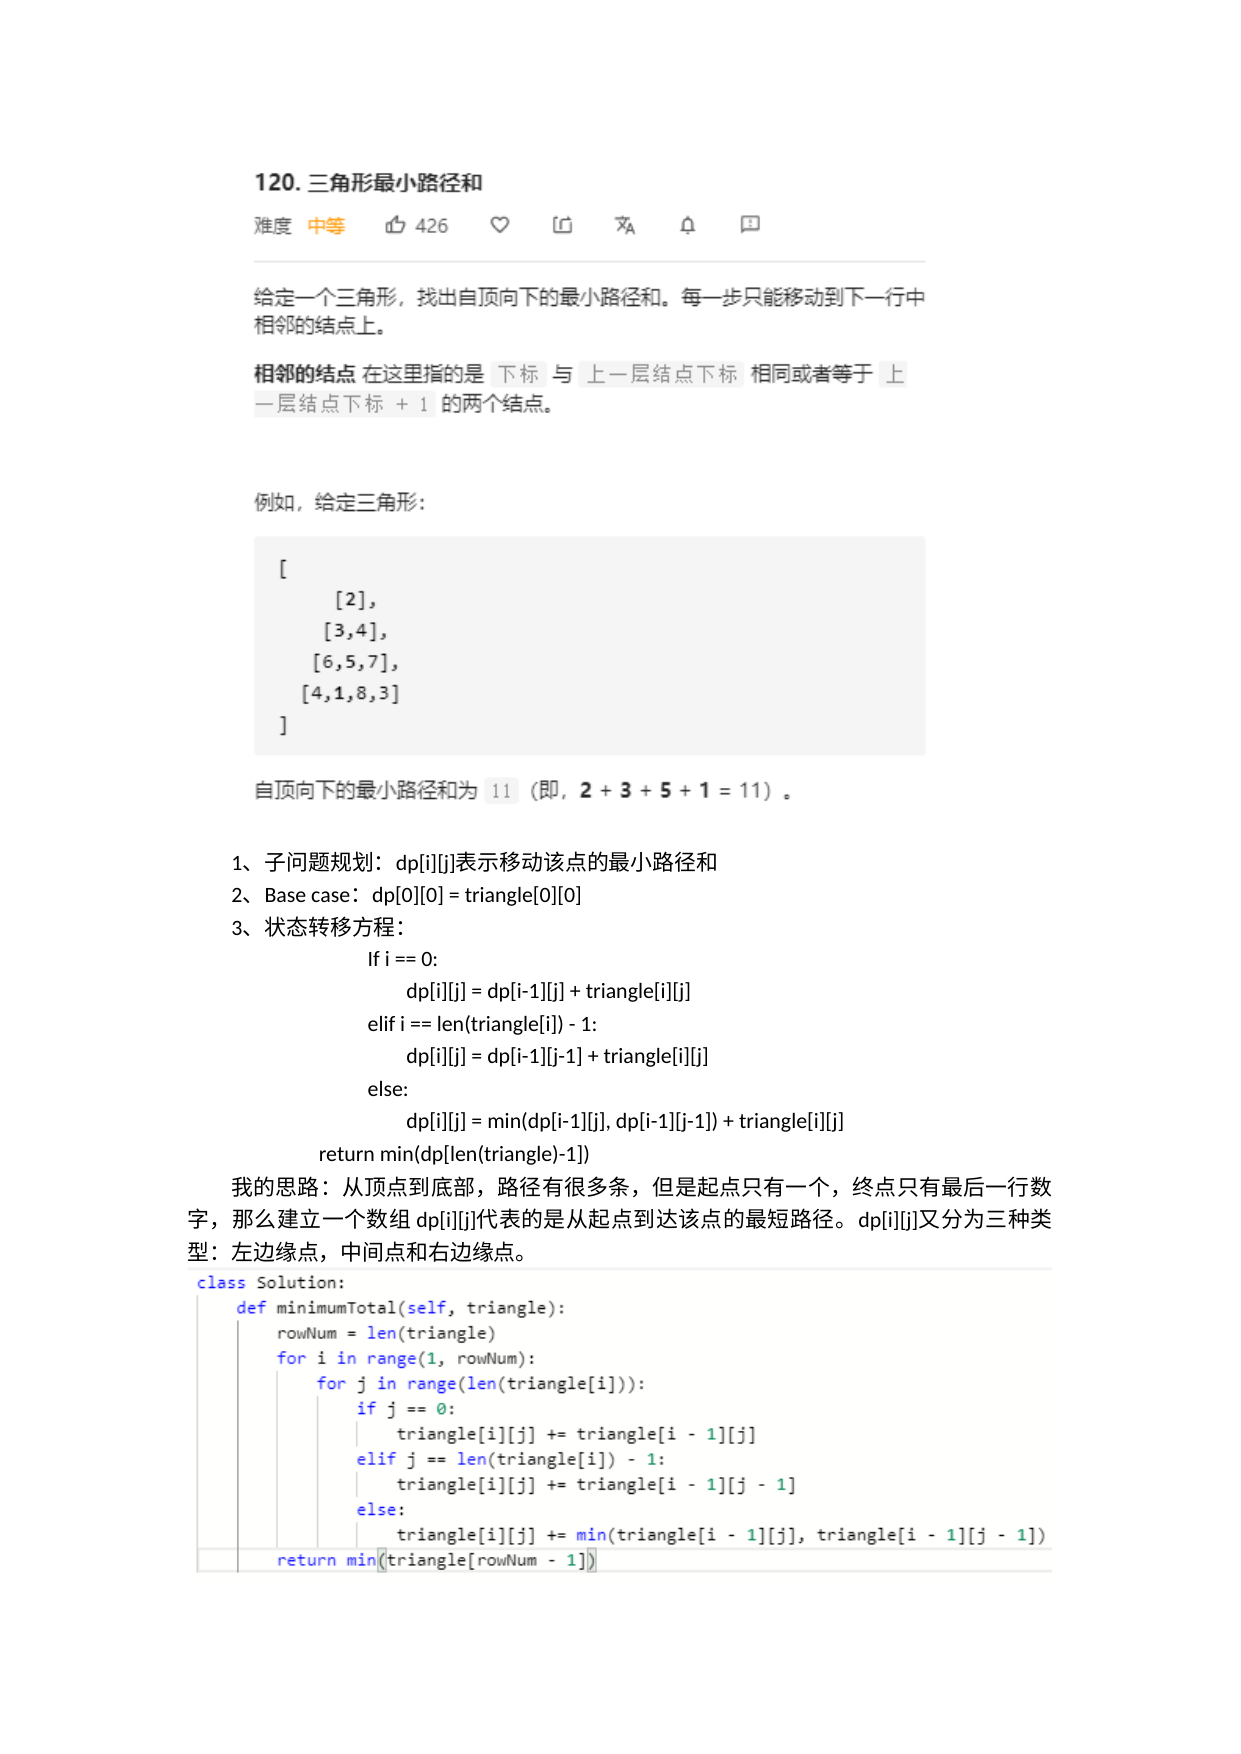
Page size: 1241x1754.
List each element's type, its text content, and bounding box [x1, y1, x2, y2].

list 子问题规划：dp[i][j]表示移动该点的最小路径和 [187, 844, 1053, 877]
list 状态转移方程： [187, 909, 1053, 942]
picture [231, 162, 951, 823]
list Base case：dp[0][0] = triangle[0][0] [187, 877, 1053, 909]
list If i == 0: [319, 942, 1053, 974]
list return min(dp[len(triangle)-1]) [275, 1137, 1053, 1169]
list dp[i][j] = dp[i-1][j] + triangle[i][j] [362, 974, 1053, 1007]
text 我的思路：从顶点到底部，路径有很多条，但是起点只有一个，终点只有最后一行数字，那么建立一个数组dp[i][j]代表的是从起点到达该点的最短路径。dp[i][j]又分为三种类型：左边缘点，中间点和右边缘点。 [187, 1169, 1053, 1267]
list elif i == len(triangle[i]) - 1: [319, 1007, 1053, 1039]
picture [187, 1267, 1053, 1584]
list dp[i][j] = dp[i-1][j-1] + triangle[i][j] [362, 1039, 1053, 1072]
list else: [319, 1072, 1053, 1104]
list dp[i][j] = min(dp[i-1][j], dp[i-1][j-1]) + triangle[i][j] [362, 1104, 1053, 1137]
